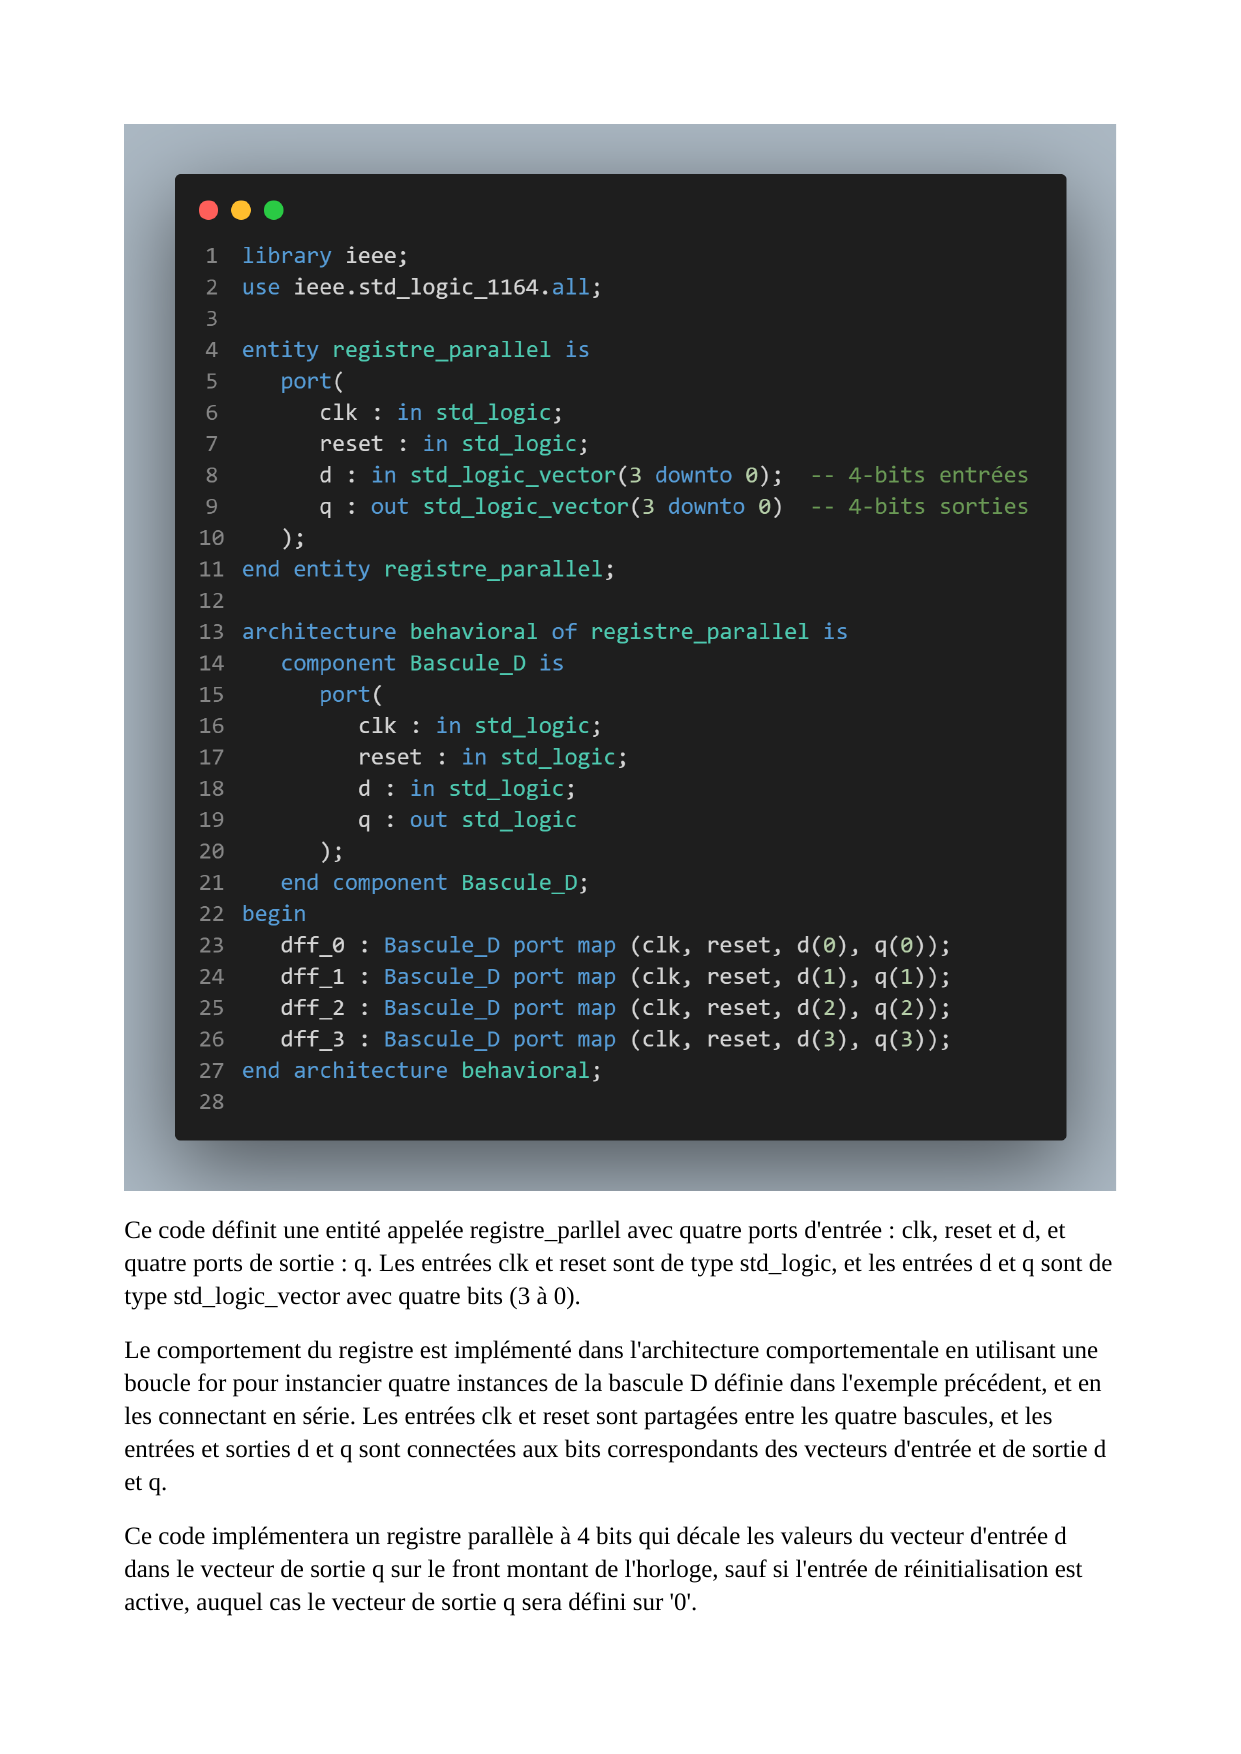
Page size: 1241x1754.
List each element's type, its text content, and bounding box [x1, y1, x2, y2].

text Ce code définit une entité appelée registre_parllel avec quatre ports d'entrée : clk, reset et d, et quatre ports de sortie : q. Les entrées clk et reset sont de type std_logic, et les entrées d et q sont de type std_logic_vector avec quatre bits (3 à 0). [124, 1215, 1116, 1310]
text Ce code implémentera un registre parallèle à 4 bits qui décale les valeurs du vecteur d'entrée d dans le vecteur de sortie q sur le front montant de l'horloge, sauf si l'entrée de réinitialisation est active, auquel cas le vecteur de sortie q sera défini sur '0'. [124, 1521, 1116, 1616]
text Le comportement du registre est implémenté dans l'architecture comportementale en utilisant une boucle for pour instancier quatre instances de la bascule D définie dans l'exemple précédent, et en les connectant en série. Les entrées clk et reset sont partagées entre les quatre bascules, et les entrées et sorties d et q sont connectées aux bits correspondants des vecteurs d'entrée et de sortie d et q. [124, 1335, 1116, 1496]
picture [124, 124, 1117, 1191]
